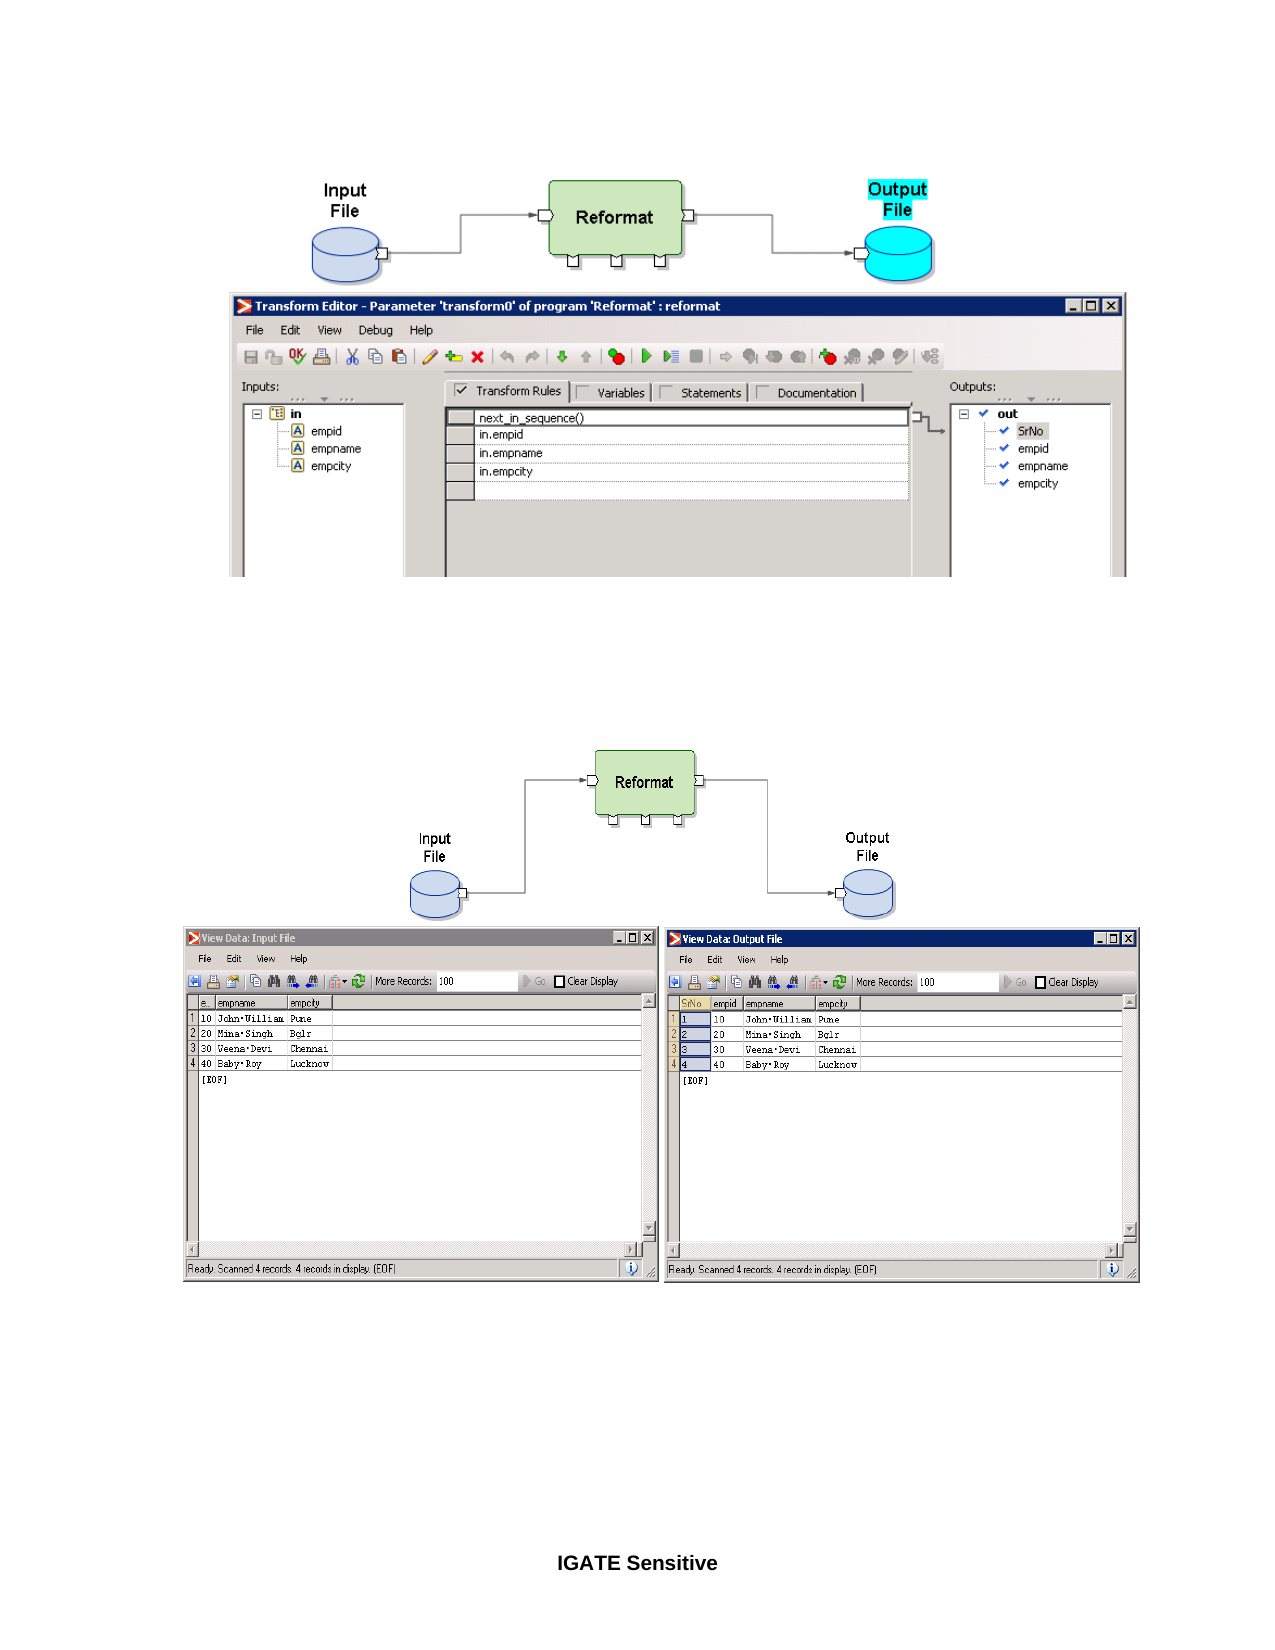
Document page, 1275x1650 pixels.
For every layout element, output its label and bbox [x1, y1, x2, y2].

picture [150, 707, 1185, 1323]
picture [150, 150, 1216, 577]
